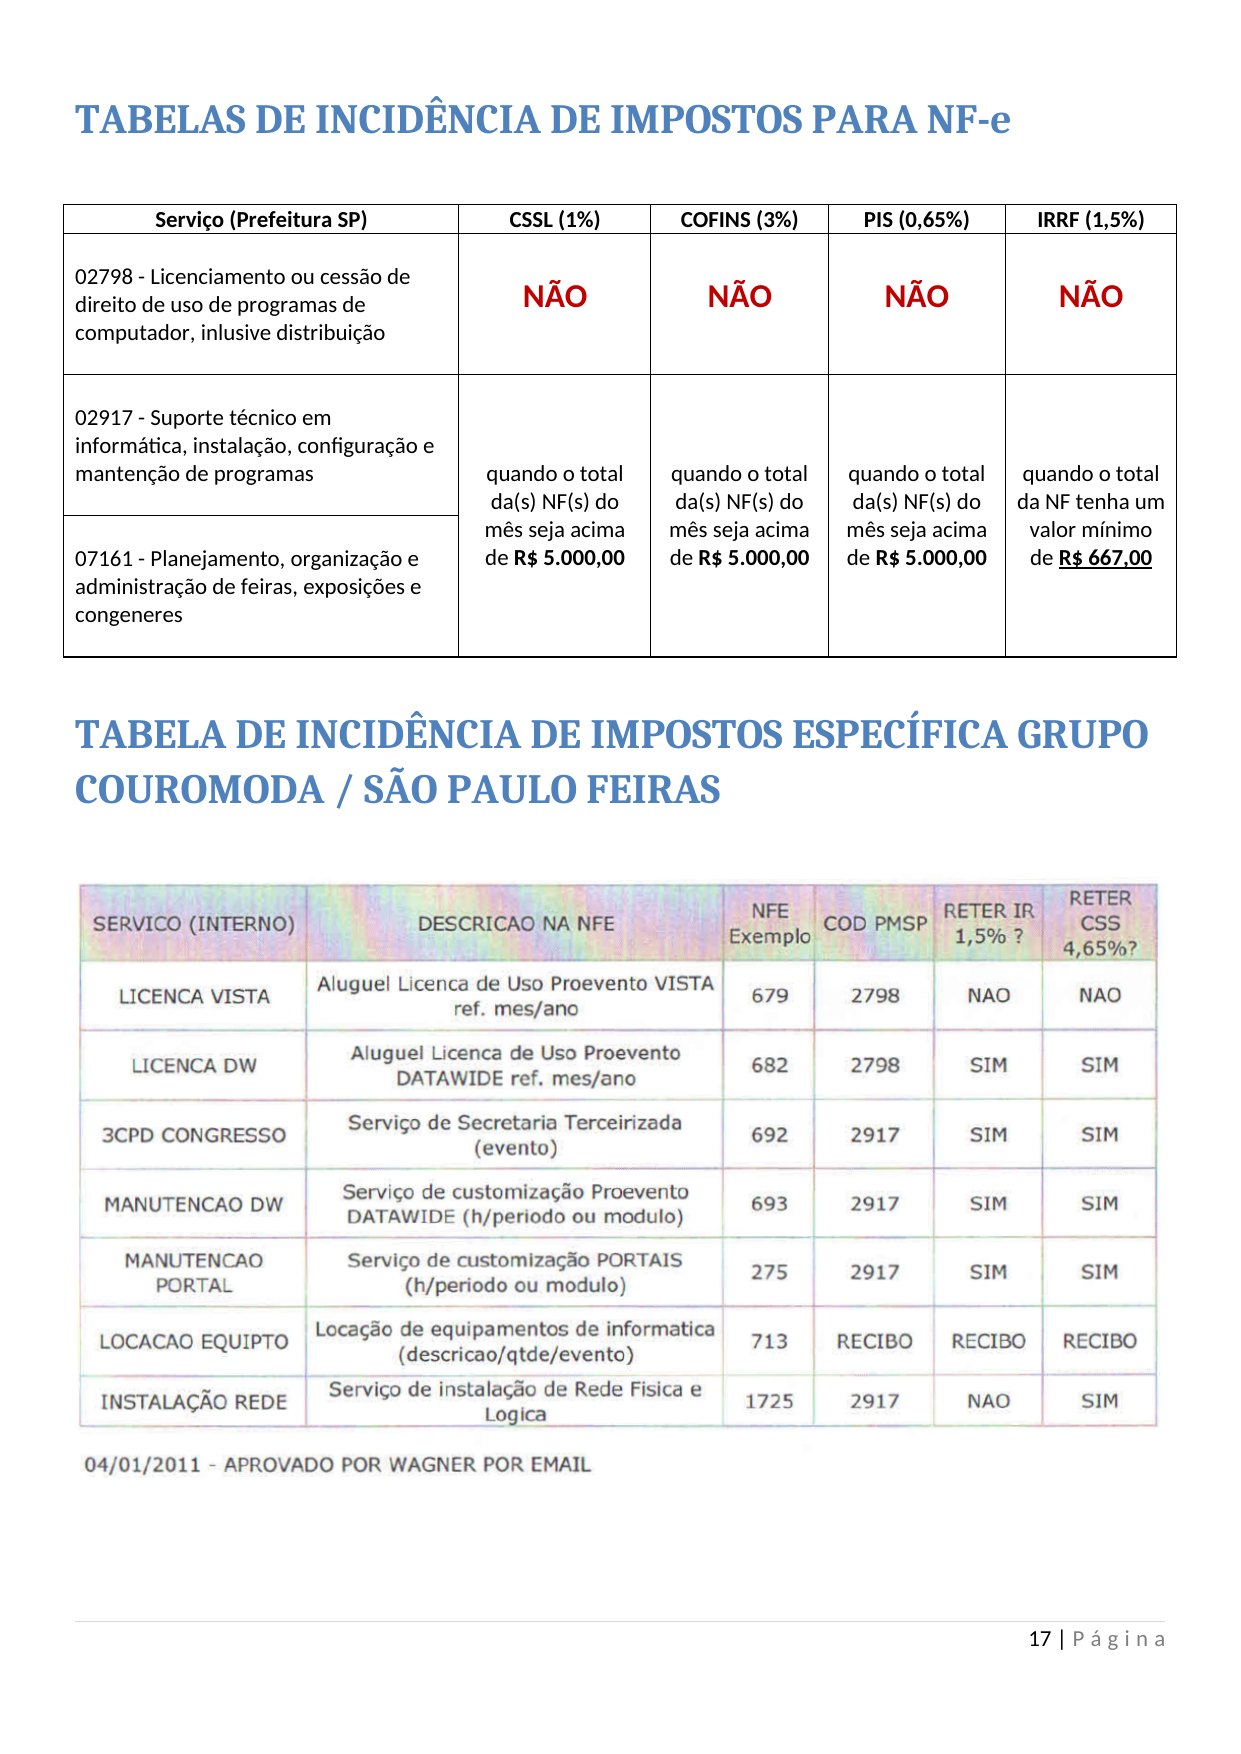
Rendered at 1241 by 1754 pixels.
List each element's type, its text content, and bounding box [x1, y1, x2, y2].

table_header COFINS (3%) [651, 205, 828, 233]
table_header Serviço (Prefeitura SP) [64, 205, 458, 233]
table_cell quando o total da(s) NF(s) do mês seja acima de R$ 5.000,00 [651, 375, 828, 656]
table_cell 02917 - Suporte técnico em informática, instalação, configuração e mantenção de programas [64, 375, 458, 515]
table_cell NÃO [459, 234, 650, 374]
table_header PIS (0,65%) [829, 205, 1005, 233]
table_cell quando o total da(s) NF(s) do mês seja acima de R$ 5.000,00 [829, 375, 1005, 656]
table_header IRRF (1,5%) [1006, 205, 1176, 233]
table_cell 07161 - Planejamento, organização e administração de feiras, exposições e congeneres [64, 516, 458, 656]
table_cell NÃO [651, 234, 828, 374]
subtitle TABELAS DE INCIDÊNCIA DE IMPOSTOS PARA NF-e [75, 96, 1165, 144]
table_cell NÃO [829, 234, 1005, 374]
subtitle TABELA DE INCIDÊNCIA DE IMPOSTOS ESPECÍFICA GRUPO COUROMODA / SÃO PAULO FEIRAS [75, 711, 1165, 813]
table_cell quando o total da(s) NF(s) do mês seja acima de R$ 5.000,00 [459, 375, 650, 656]
table_cell NÃO [1006, 234, 1176, 374]
table_cell quando o total da NF tenha um valor mínimo de R$ 667,00 [1006, 375, 1176, 656]
table_cell 02798 - Licenciamento ou cessão de direito de uso de programas de computador, inlusive distribuição [64, 234, 458, 374]
table_header CSSL (1%) [459, 205, 650, 233]
